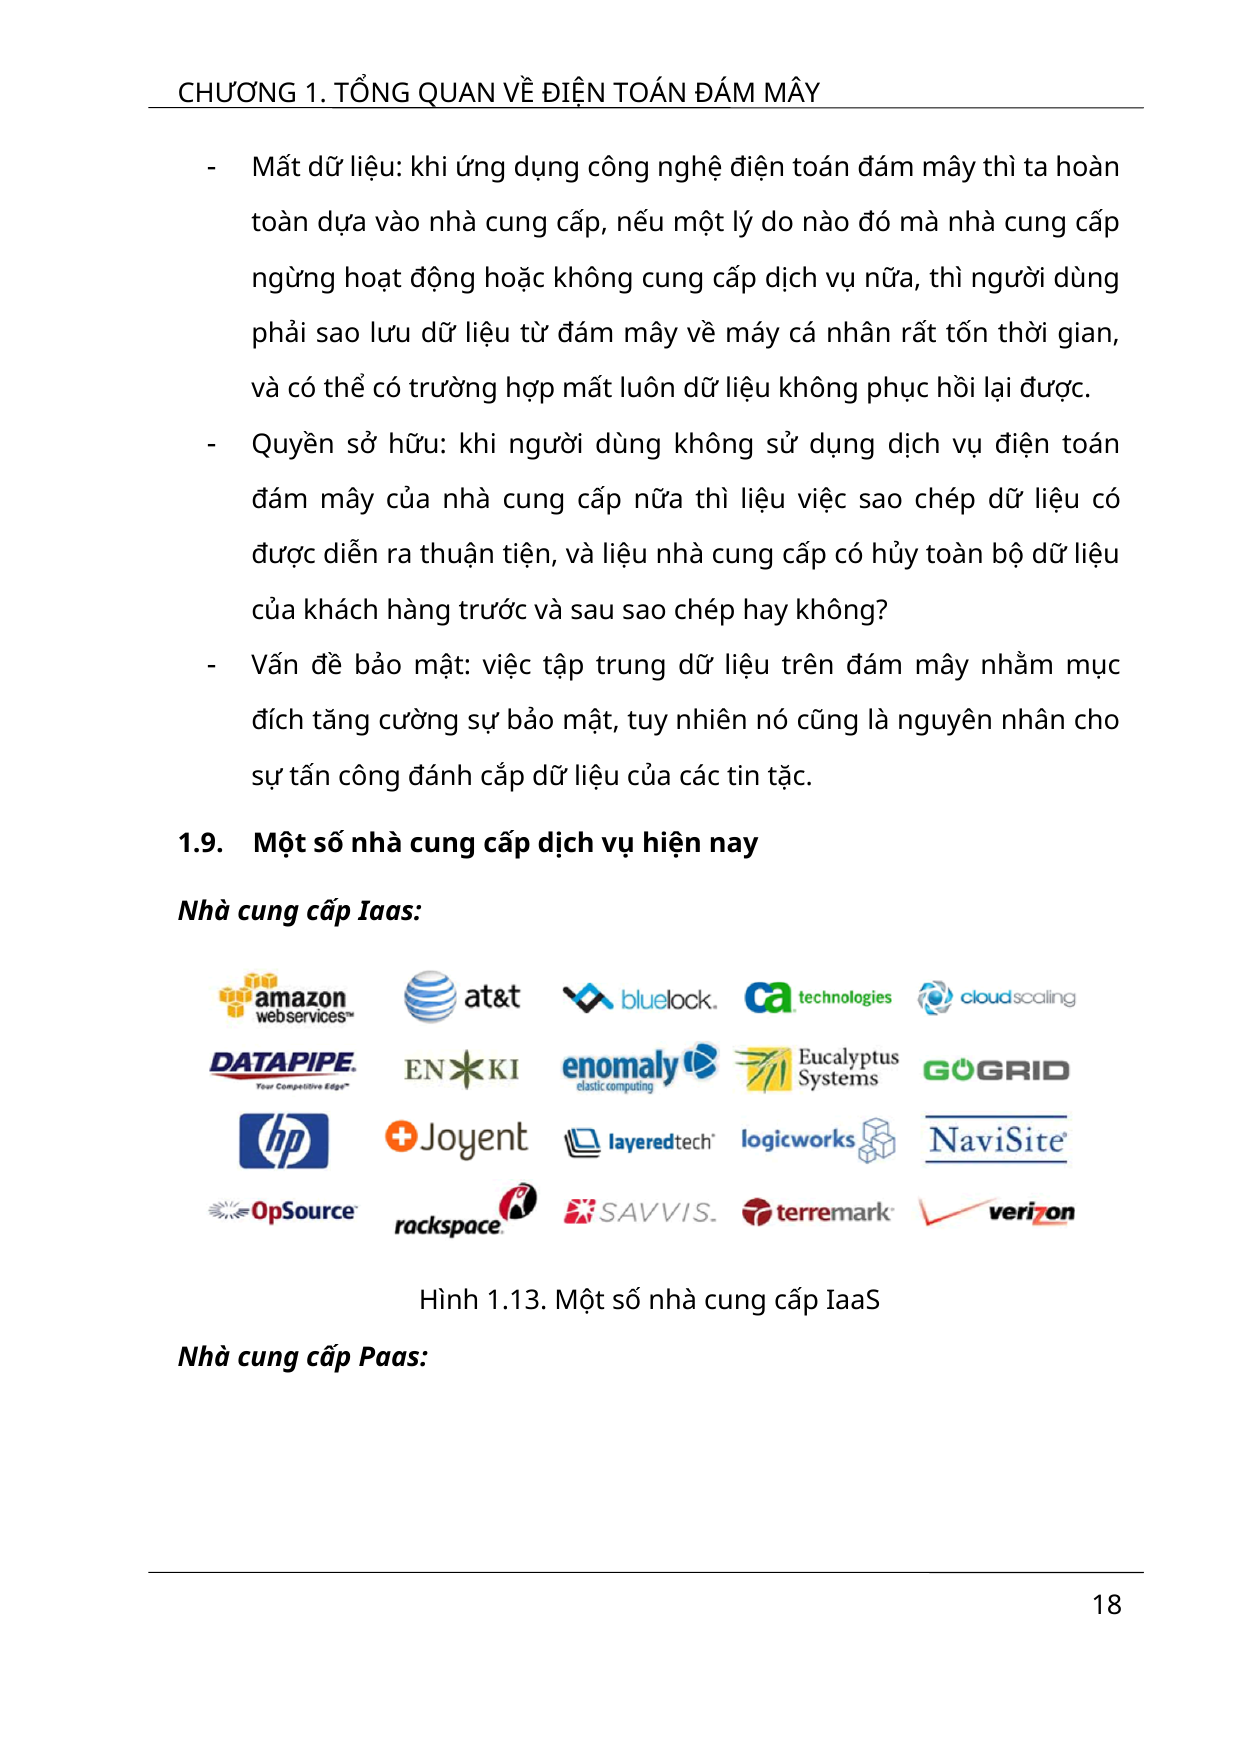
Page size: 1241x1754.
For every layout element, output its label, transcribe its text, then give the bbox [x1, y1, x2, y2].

text Nhà cung cấp Iaas: [177, 892, 1122, 928]
list Mất dữ liệu: khi ứng dụng công nghệ điện toán đám mây thì ta hoàn toàn dựa vào nhà cung cấp, nếu một lý do nào đó mà nhà cung cấp ngừng hoạt động hoặc không cung cấp dịch vụ nữa, thì người dùng phải sao lưu dữ liệu từ đám mây về máy cá nhân rất tốn thời gian, và có thể có trường hợp mất luôn dữ liệu không phục hồi lại được. [207, 148, 1122, 406]
picture [186, 959, 1113, 1250]
text Hình 1.13. Một số nhà cung cấp IaaS [177, 1280, 1122, 1317]
list Quyền sở hữu: khi người dùng không sử dụng dịch vụ điện toán đám mây của nhà cung cấp nữa thì liệu việc sao chép dữ liệu có được diễn ra thuận tiện, và liệu nhà cung cấp có hủy toàn bộ dữ liệu của khách hàng trước và sau sao chép hay không? [207, 424, 1122, 627]
text Nhà cung cấp Paas: [177, 1338, 1122, 1375]
list Vấn đề bảo mật: việc tập trung dữ liệu trên đám mây nhằm mục đích tăng cường sự bảo mật, tuy nhiên nó cũng là nguyên nhân cho sự tấn công đánh cắp dữ liệu của các tin tặc. [207, 645, 1122, 793]
subtitle Một số nhà cung cấp dịch vụ hiện nay [177, 824, 1122, 861]
